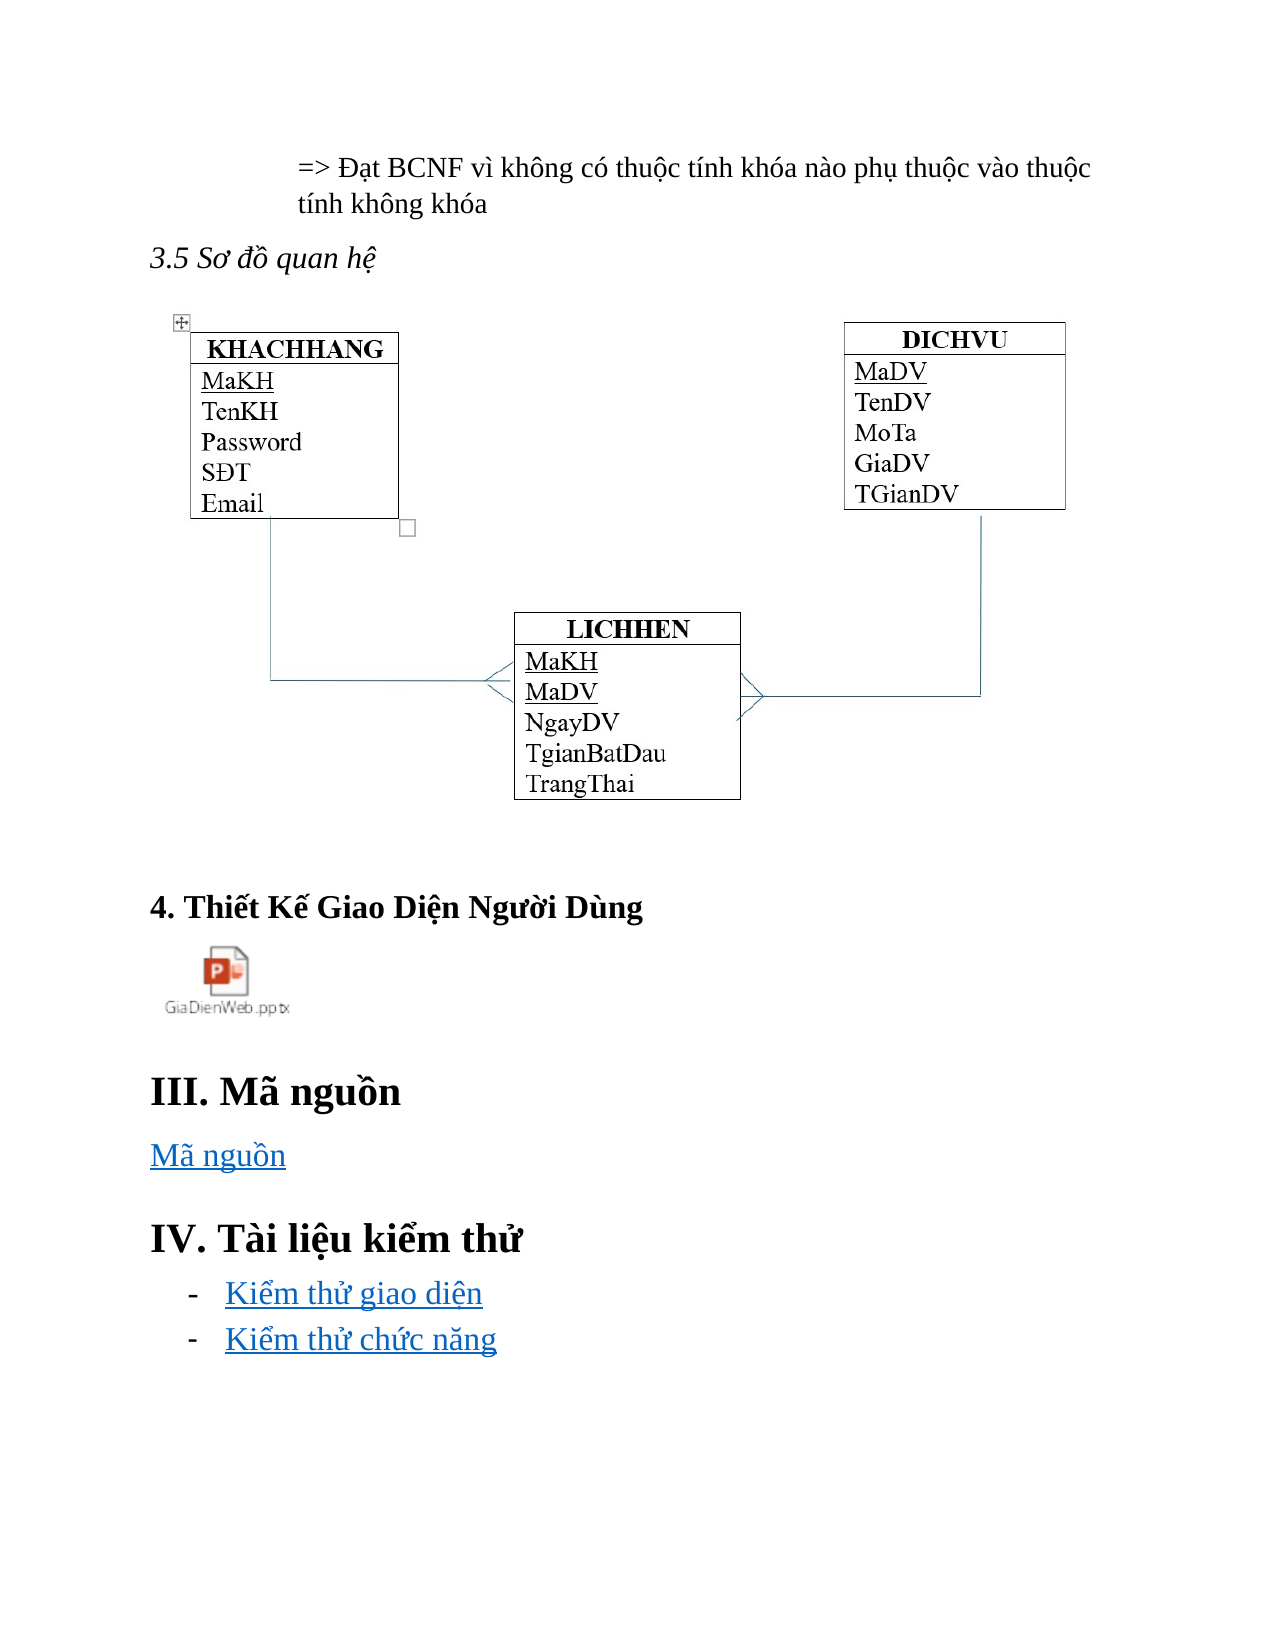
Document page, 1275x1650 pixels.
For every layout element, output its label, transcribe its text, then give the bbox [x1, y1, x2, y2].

picture [150, 294, 1125, 815]
text => Đạt BCNF vì không có thuộc tính khóa nào phụ thuộc vào thuộc tính không khóa [298, 150, 1125, 220]
list Kiểm thử giao diện [187, 1274, 1125, 1312]
list Kiểm thử chức năng [187, 1318, 1125, 1405]
text 3.5 Sơ đồ quan hệ [150, 239, 1125, 275]
text 4. Thiết Kế Giao Diện Người Dùng [150, 887, 1125, 925]
text Mã nguồn [150, 1135, 1125, 1173]
subtitle IV. Tài liệu kiểm thử [150, 1214, 1125, 1262]
text III. Mã nguồn [150, 1066, 1125, 1114]
